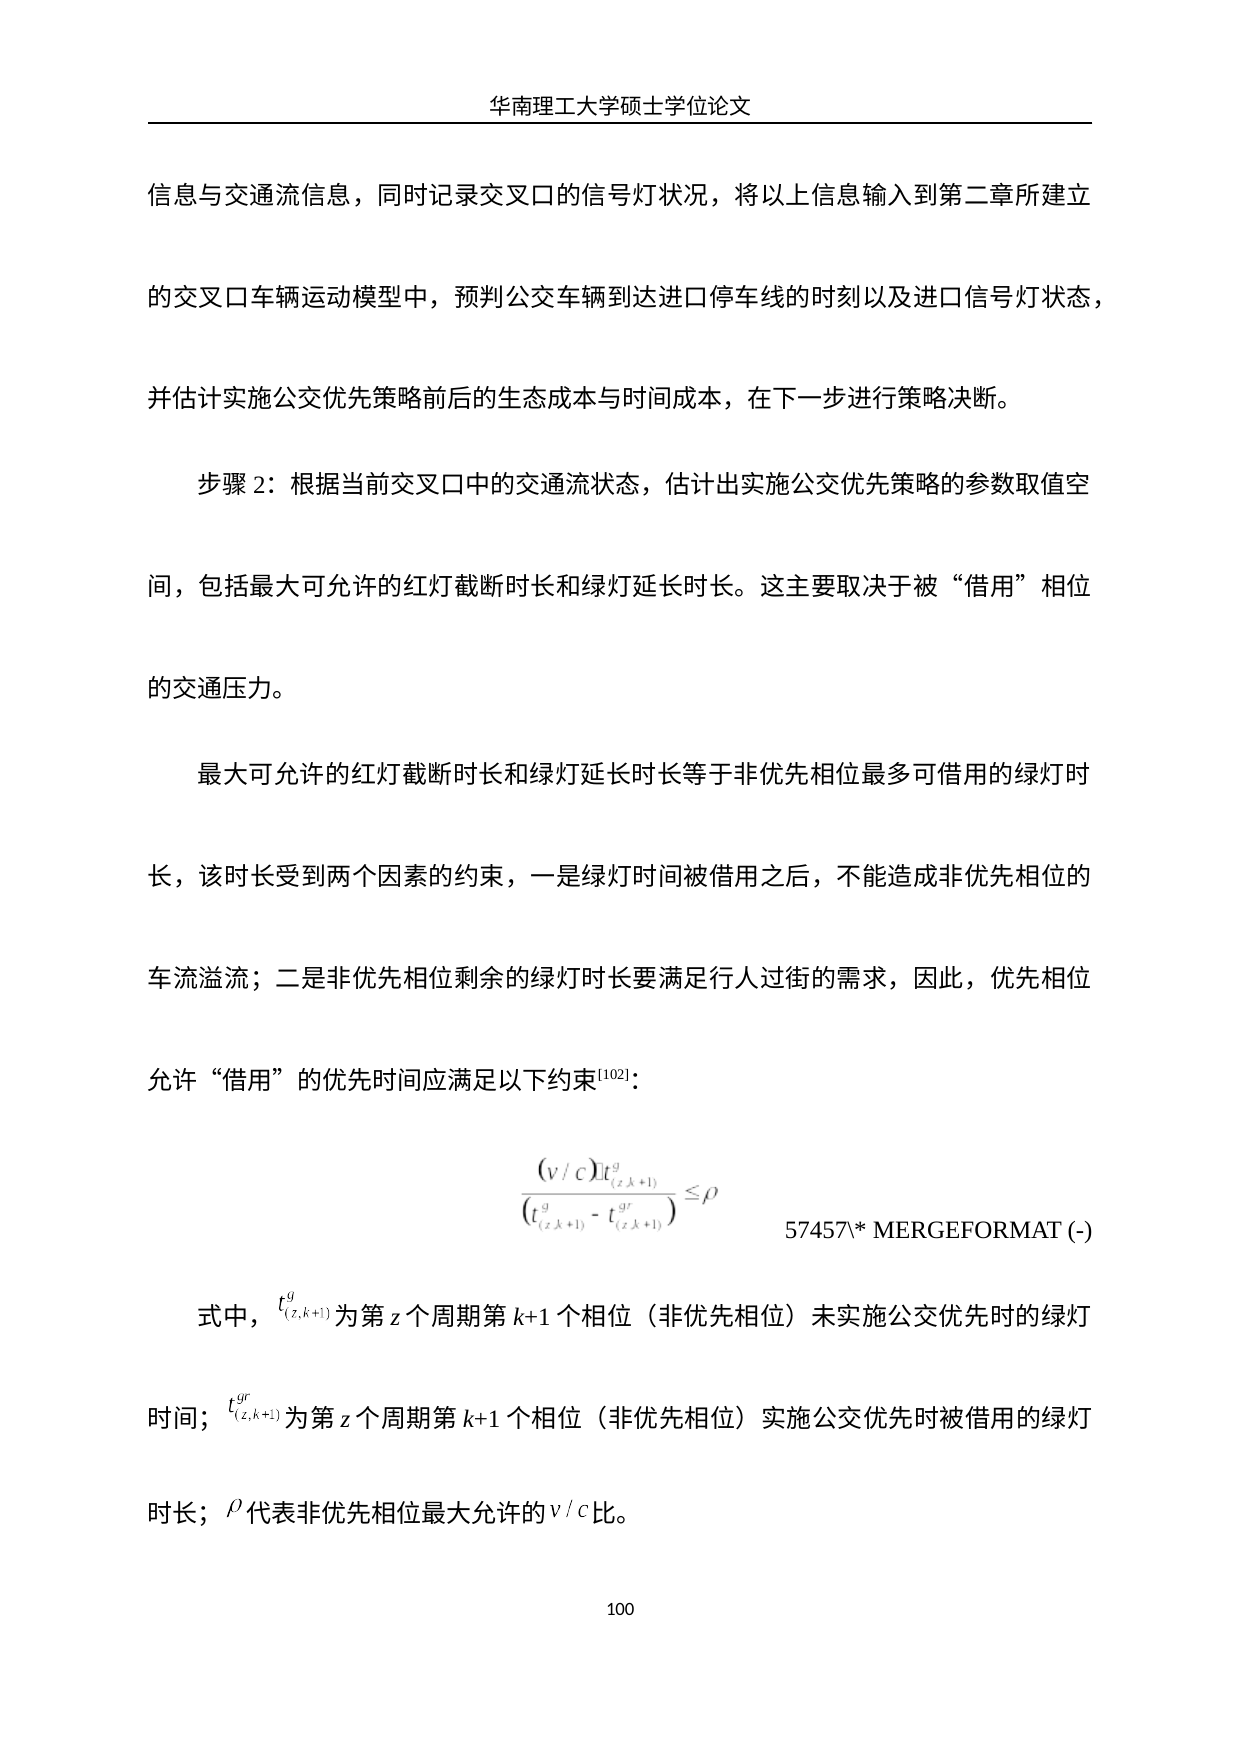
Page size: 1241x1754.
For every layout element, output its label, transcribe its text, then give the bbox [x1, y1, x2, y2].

text 步骤2：根据当前交叉口中的交通流状态，估计出实施公交优先策略的参数取值空间，包括最大可允许的红灯截断时长和绿灯延长时长。这主要取决于被“借用”相位的交通压力。 [148, 449, 1092, 721]
text 最大可允许的红灯截断时长和绿灯延长时长等于非优先相位最多可借用的绿灯时长，该时长受到两个因素的约束，一是绿灯时间被借用之后，不能造成非优先相位的车流溢流；二是非优先相位剩余的绿灯时长要满足行人过街的需求，因此，优先相位允许“借用”的优先时间应满足以下约束[102]： [148, 739, 1092, 1112]
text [148, 159, 1092, 431]
text 式中，为第z个周期第k+1个相位（非优先相位）未实施公交优先时的绿灯时间；为第z个周期第k+1个相位（非优先相位）实施公交优先时被借用的绿灯时长；代表非优先相位最大允许的比。 [148, 1274, 1092, 1545]
